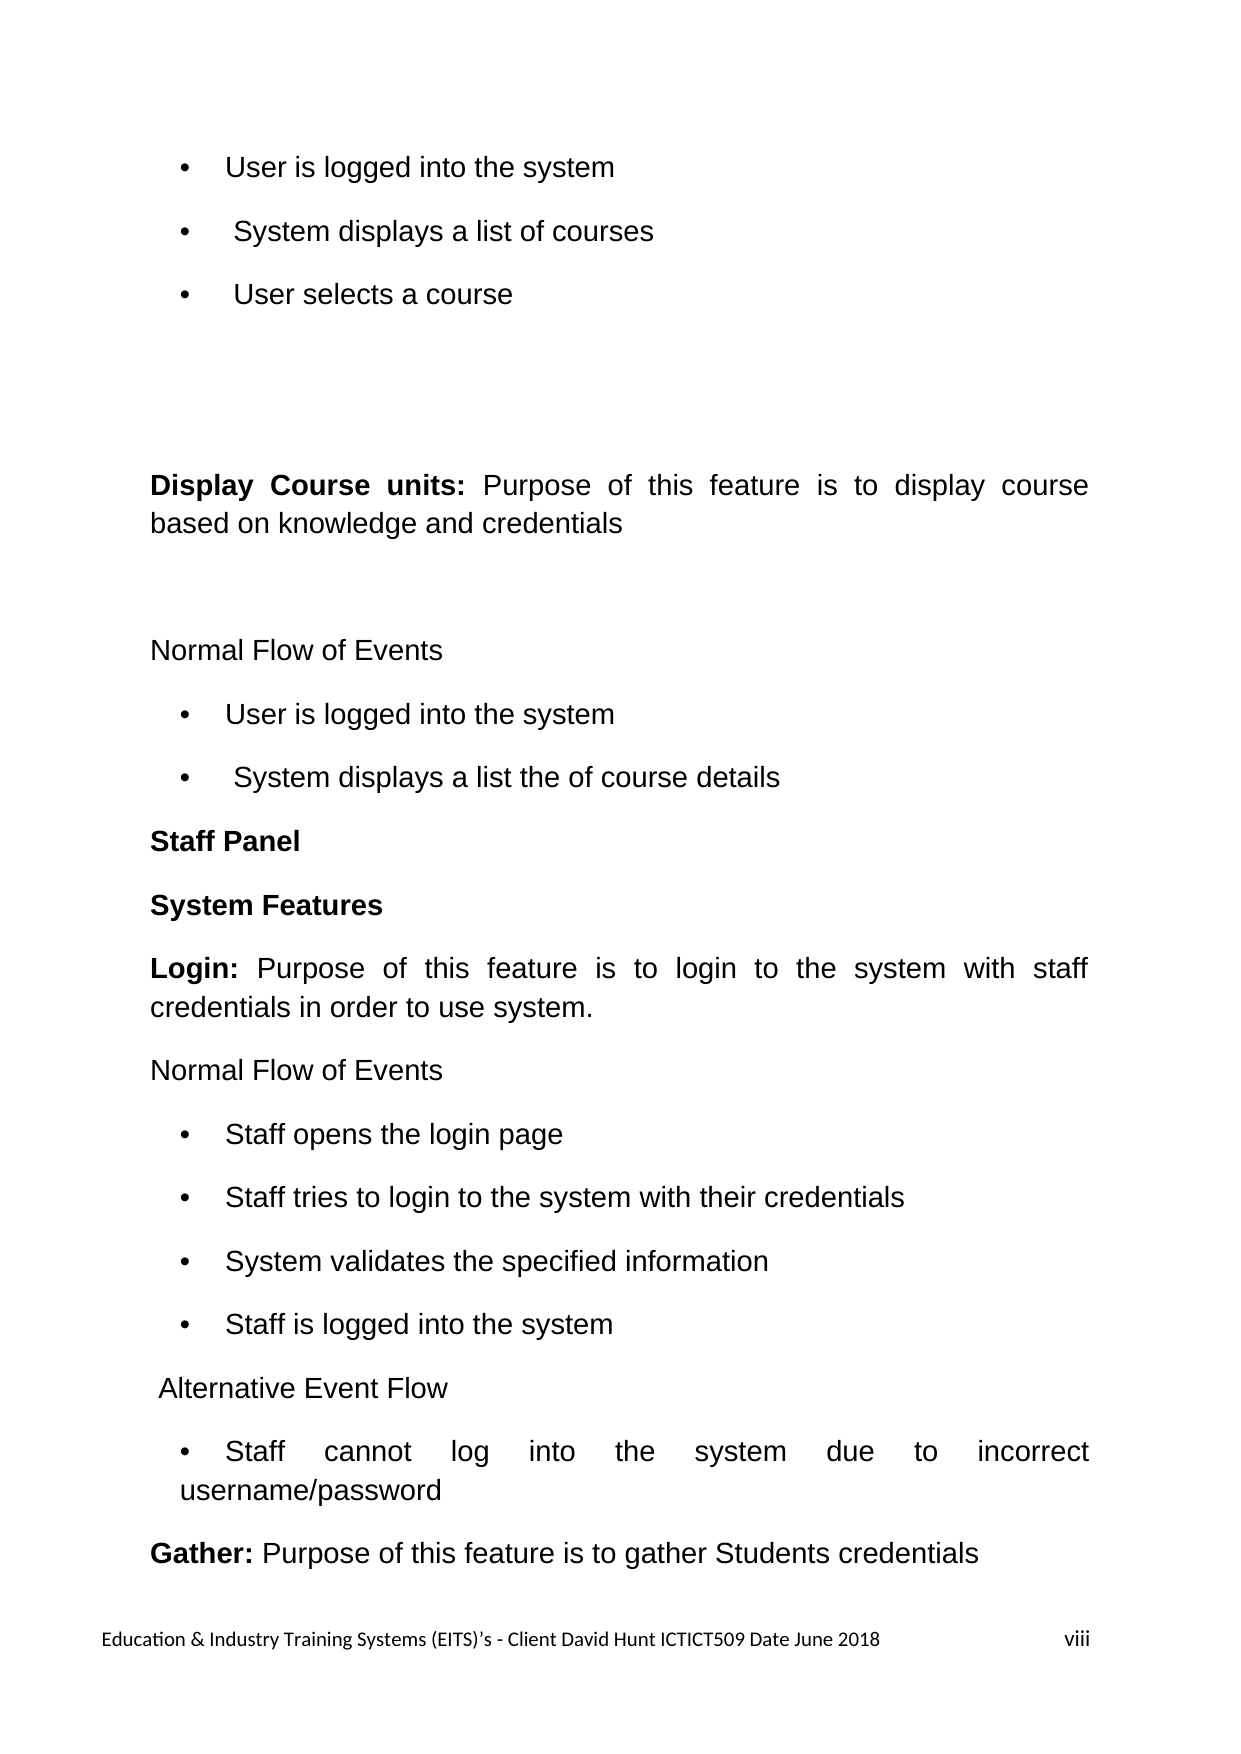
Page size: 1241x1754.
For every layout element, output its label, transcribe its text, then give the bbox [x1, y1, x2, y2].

text Alternative Event Flow [150, 1371, 1090, 1404]
text Login: Purpose of this feature is to login to the system with staff credentials in order to use system. [150, 951, 1090, 1023]
text • Staff opens the login page [179, 1117, 1090, 1150]
text • User selects a course [179, 277, 1090, 311]
text • System validates the specified information [179, 1244, 1090, 1277]
text • Staff tries to login to the system with their credentials [179, 1180, 1090, 1214]
text • Staff is logged into the system [179, 1307, 1090, 1341]
text System Features [150, 887, 1090, 921]
text Normal Flow of Events [150, 1053, 1090, 1087]
text • System displays a list of courses [179, 213, 1090, 247]
text • System displays a list the of course details [179, 760, 1090, 794]
text • Staff cannot log into the system due to incorrect username/password [179, 1434, 1090, 1506]
text • User is logged into the system [179, 697, 1090, 730]
text Normal Flow of Events [150, 633, 1090, 667]
text Display Course units: Purpose of this feature is to display course based on knowledge and credentials [150, 468, 1090, 540]
text Staff Panel [150, 824, 1090, 857]
text Gather: Purpose of this feature is to gather Students credentials [150, 1536, 1090, 1570]
text • User is logged into the system [179, 150, 1090, 183]
